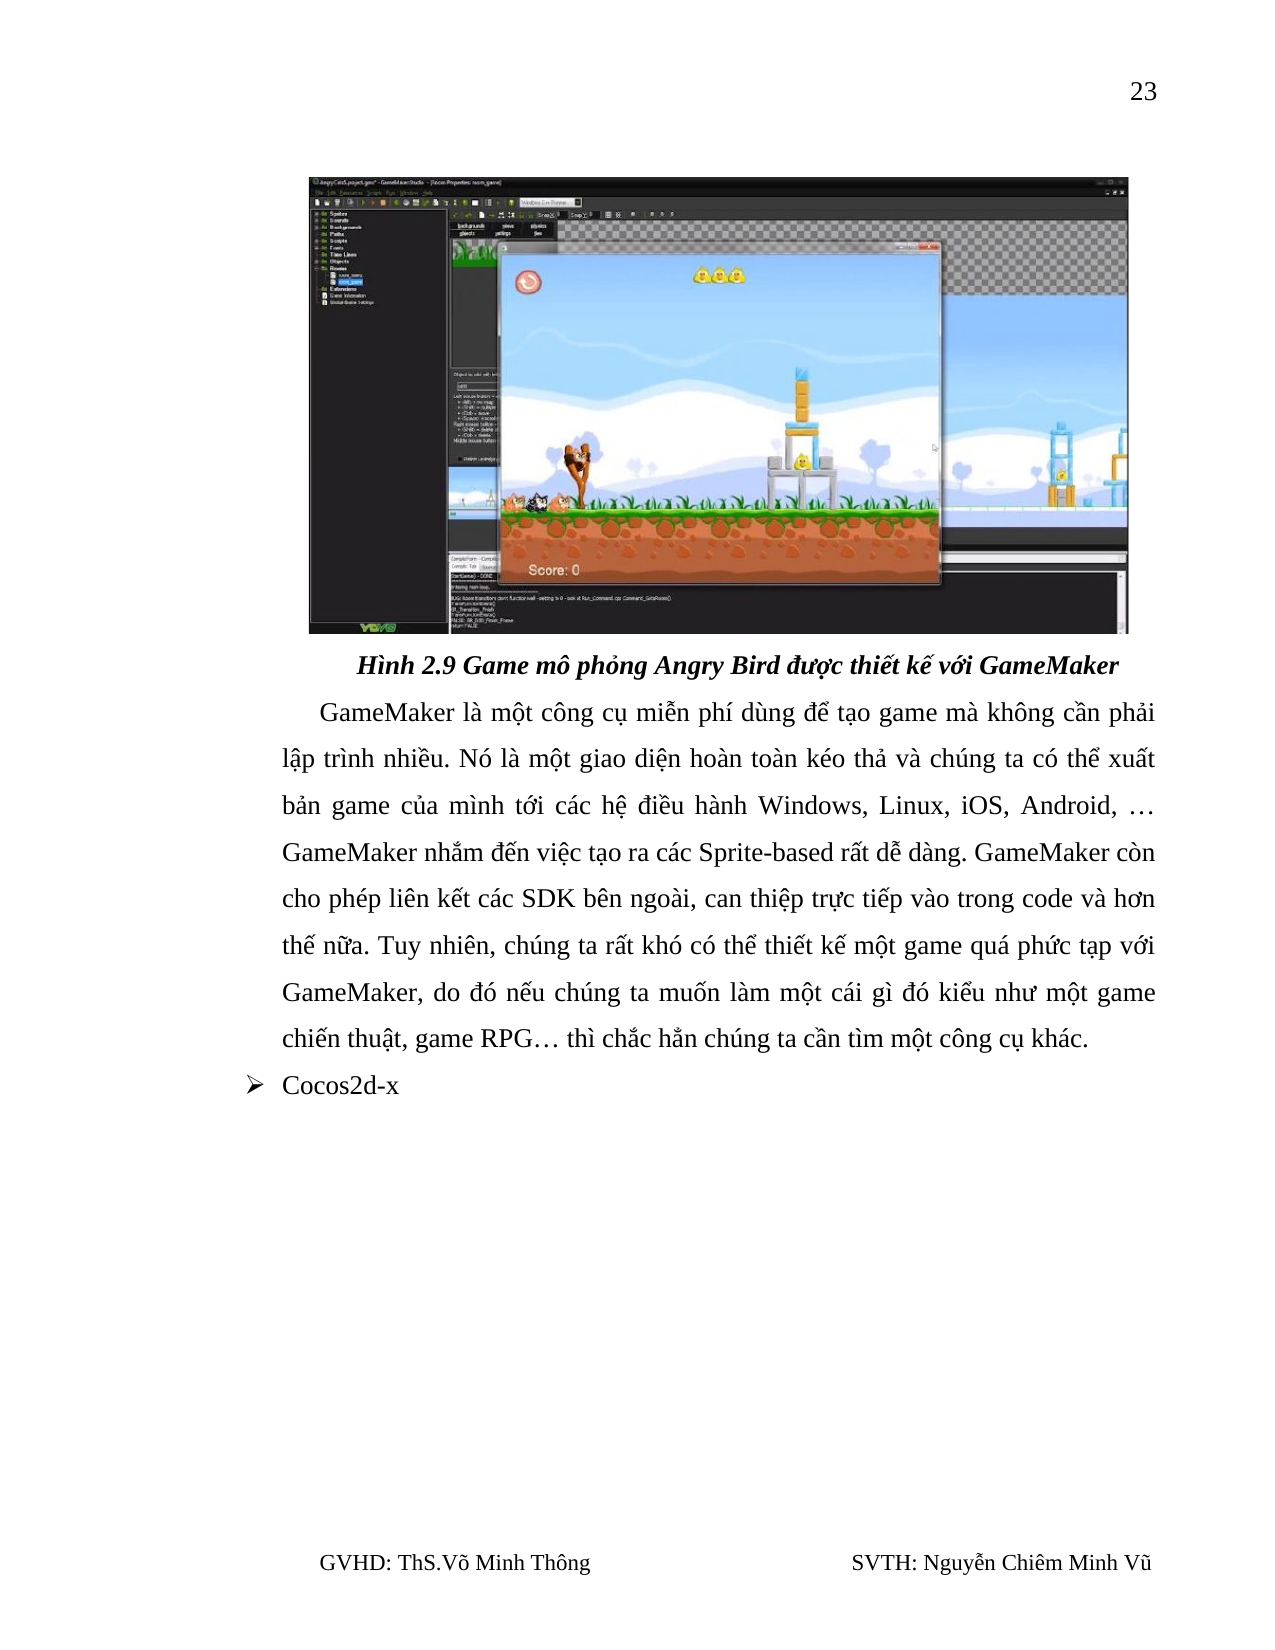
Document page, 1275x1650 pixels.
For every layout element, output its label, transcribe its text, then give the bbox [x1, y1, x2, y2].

list Cocos2d-x [244, 1069, 1157, 1100]
picture [308, 177, 1129, 634]
subtitle Hình 2.9 Game mô phỏng Angry Bird được thiết kế với GameMaker [282, 649, 1157, 680]
text GameMaker là một công cụ miễn phí dùng để tạo game mà không cần phải lập trình nhiều. Nó là một giao diện hoàn toàn kéo thả và chúng ta có thể xuất bản game của mình tới các hệ điều hành Windows, Linux, iOS, Android, … GameMaker nhắm đến việc tạo ra các Sprite-based rất dễ dàng. GameMaker còn cho phép liên kết các SDK bên ngoài, can thiệp trực tiếp vào trong code và hơn thế nữa. Tuy nhiên, chúng ta rất khó có thể thiết kế một game quá phức tạp với GameMaker, do đó nếu chúng ta muốn làm một cái gì đó kiểu như một game chiến thuật, game RPG… thì chắc hẳn chúng ta cần tìm một công cụ khác. [282, 696, 1157, 1053]
